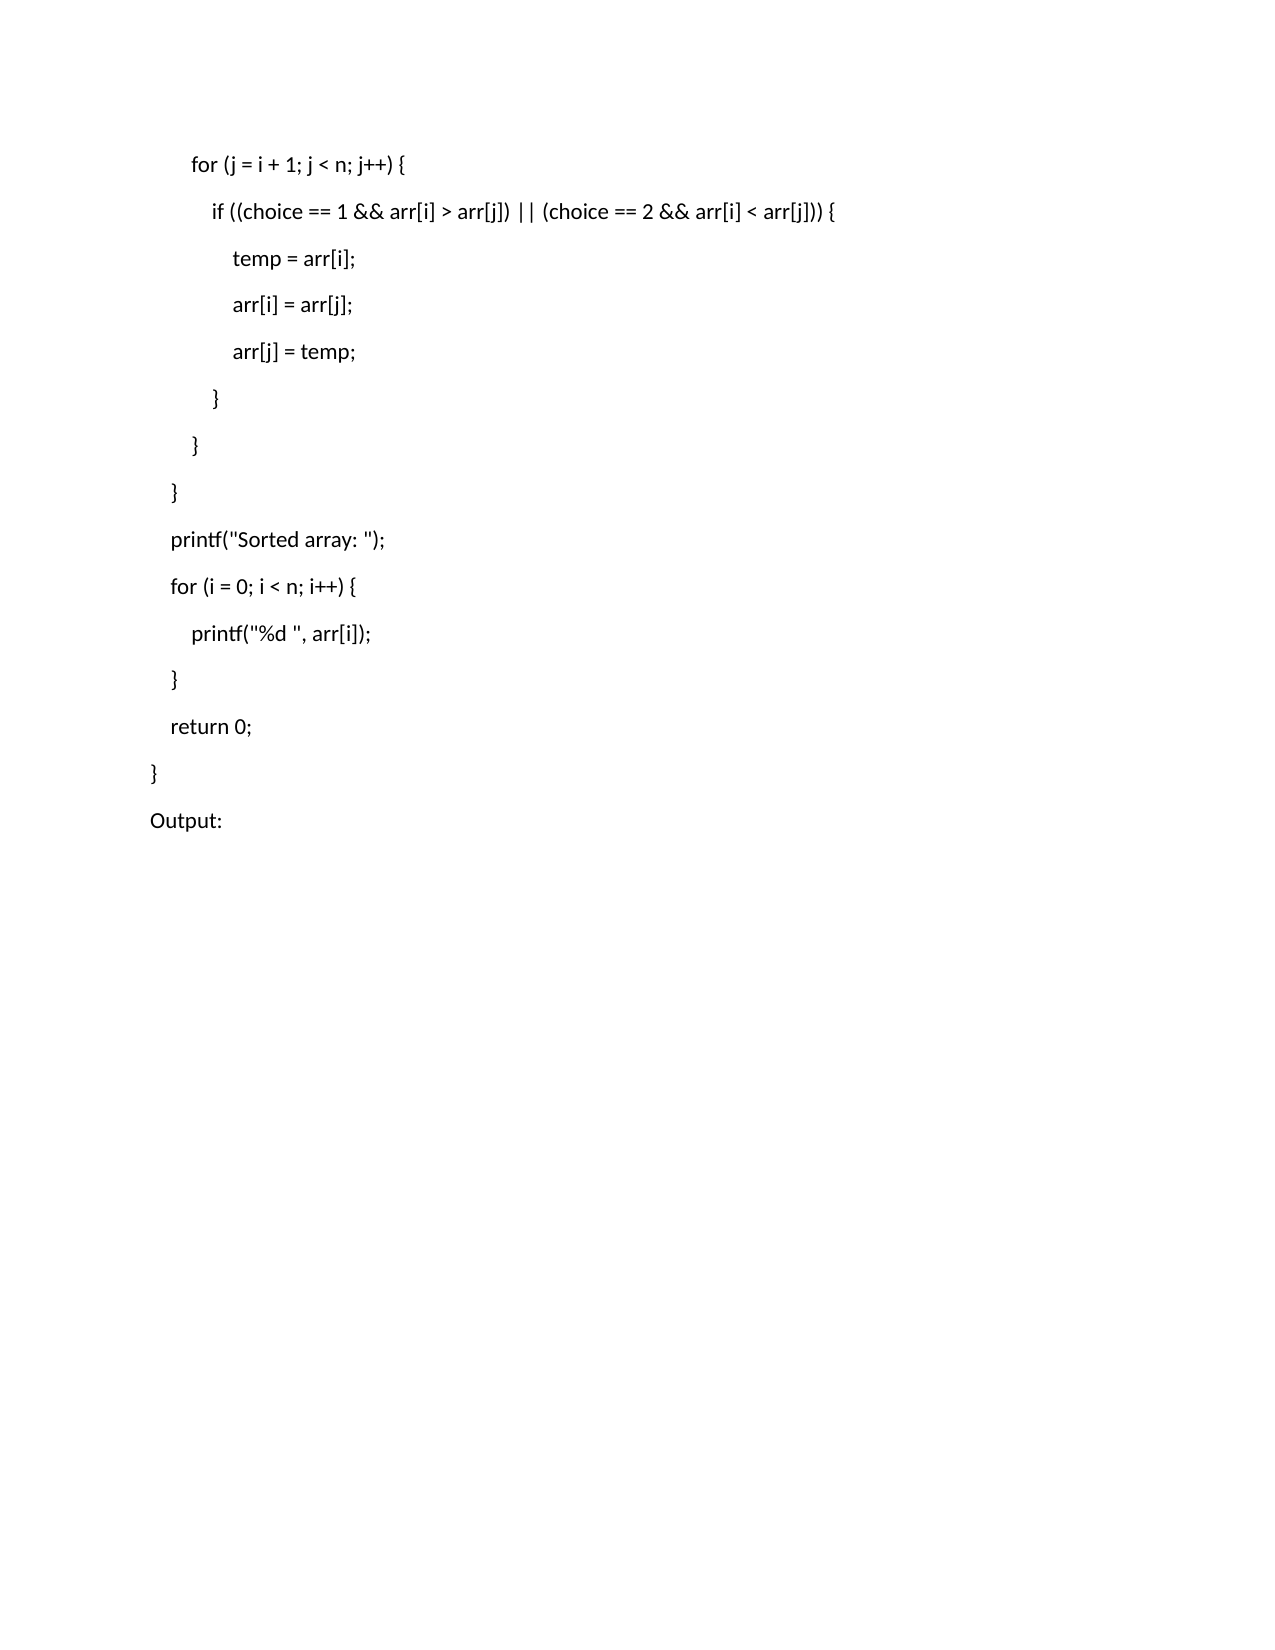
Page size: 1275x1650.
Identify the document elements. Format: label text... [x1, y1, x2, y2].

text for (j = i + 1; j < n; j++) { [150, 150, 1125, 178]
text } [150, 759, 1125, 787]
text printf("%d ", arr[i]); [150, 619, 1125, 647]
text } [150, 431, 1125, 459]
text temp = arr[i]; [150, 244, 1125, 272]
text } [150, 666, 1125, 694]
text Output: [150, 806, 1125, 834]
text arr[i] = arr[j]; [150, 291, 1125, 319]
text if ((choice == 1 && arr[i] > arr[j]) || (choice == 2 && arr[i] < arr[j])) { [150, 197, 1125, 225]
text } [150, 478, 1125, 506]
text arr[j] = temp; [150, 337, 1125, 366]
text return 0; [150, 712, 1125, 741]
text for (i = 0; i < n; i++) { [150, 572, 1125, 600]
text printf("Sorted array: "); [150, 525, 1125, 553]
text } [150, 384, 1125, 412]
